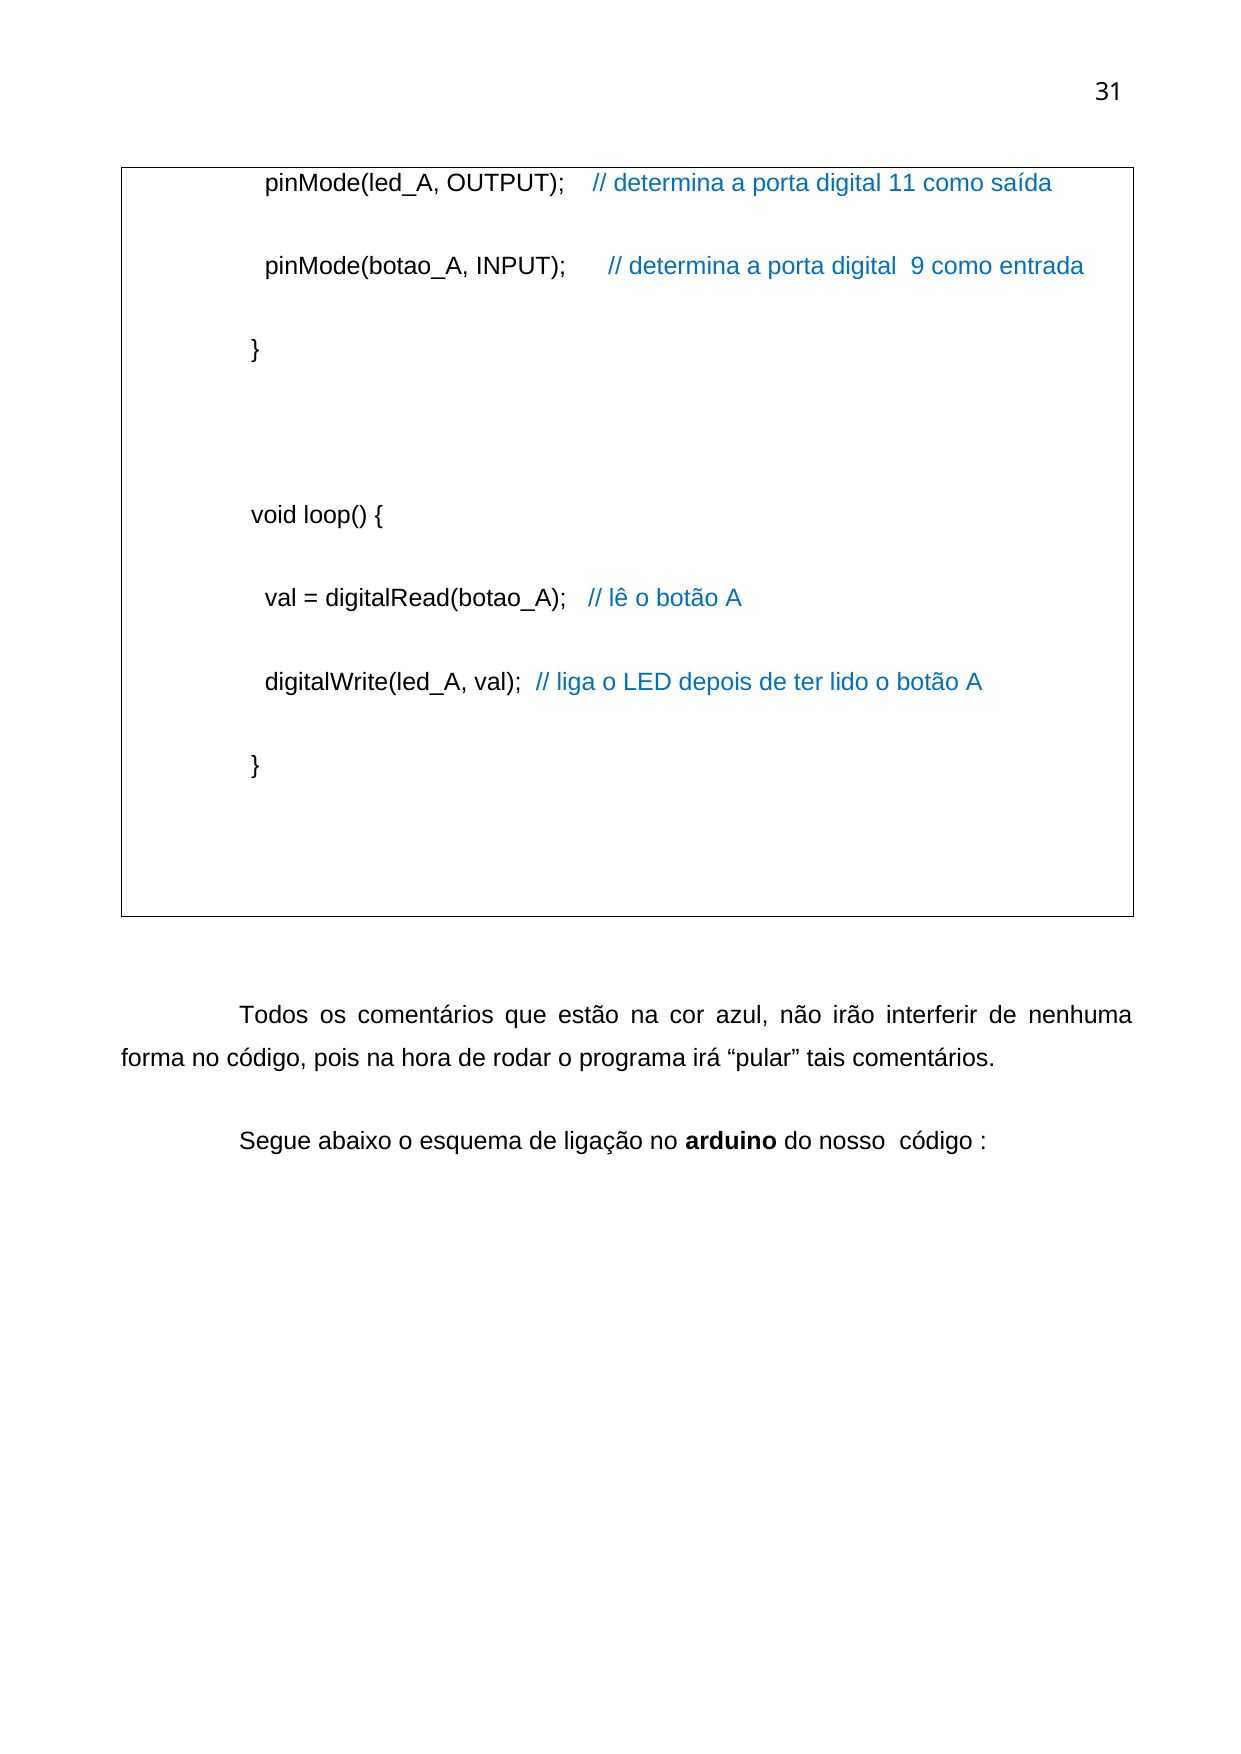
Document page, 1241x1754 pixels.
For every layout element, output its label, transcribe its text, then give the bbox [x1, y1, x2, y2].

text Todos os comentários que estão na cor azul, não irão interferir de nenhuma forma no código, pois na hora de rodar o programa irá “pular” tais comentários. [121, 1000, 1134, 1072]
text Segue abaixo o esquema de ligação no arduino do nosso código : [121, 1126, 1134, 1155]
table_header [122, 168, 1133, 916]
